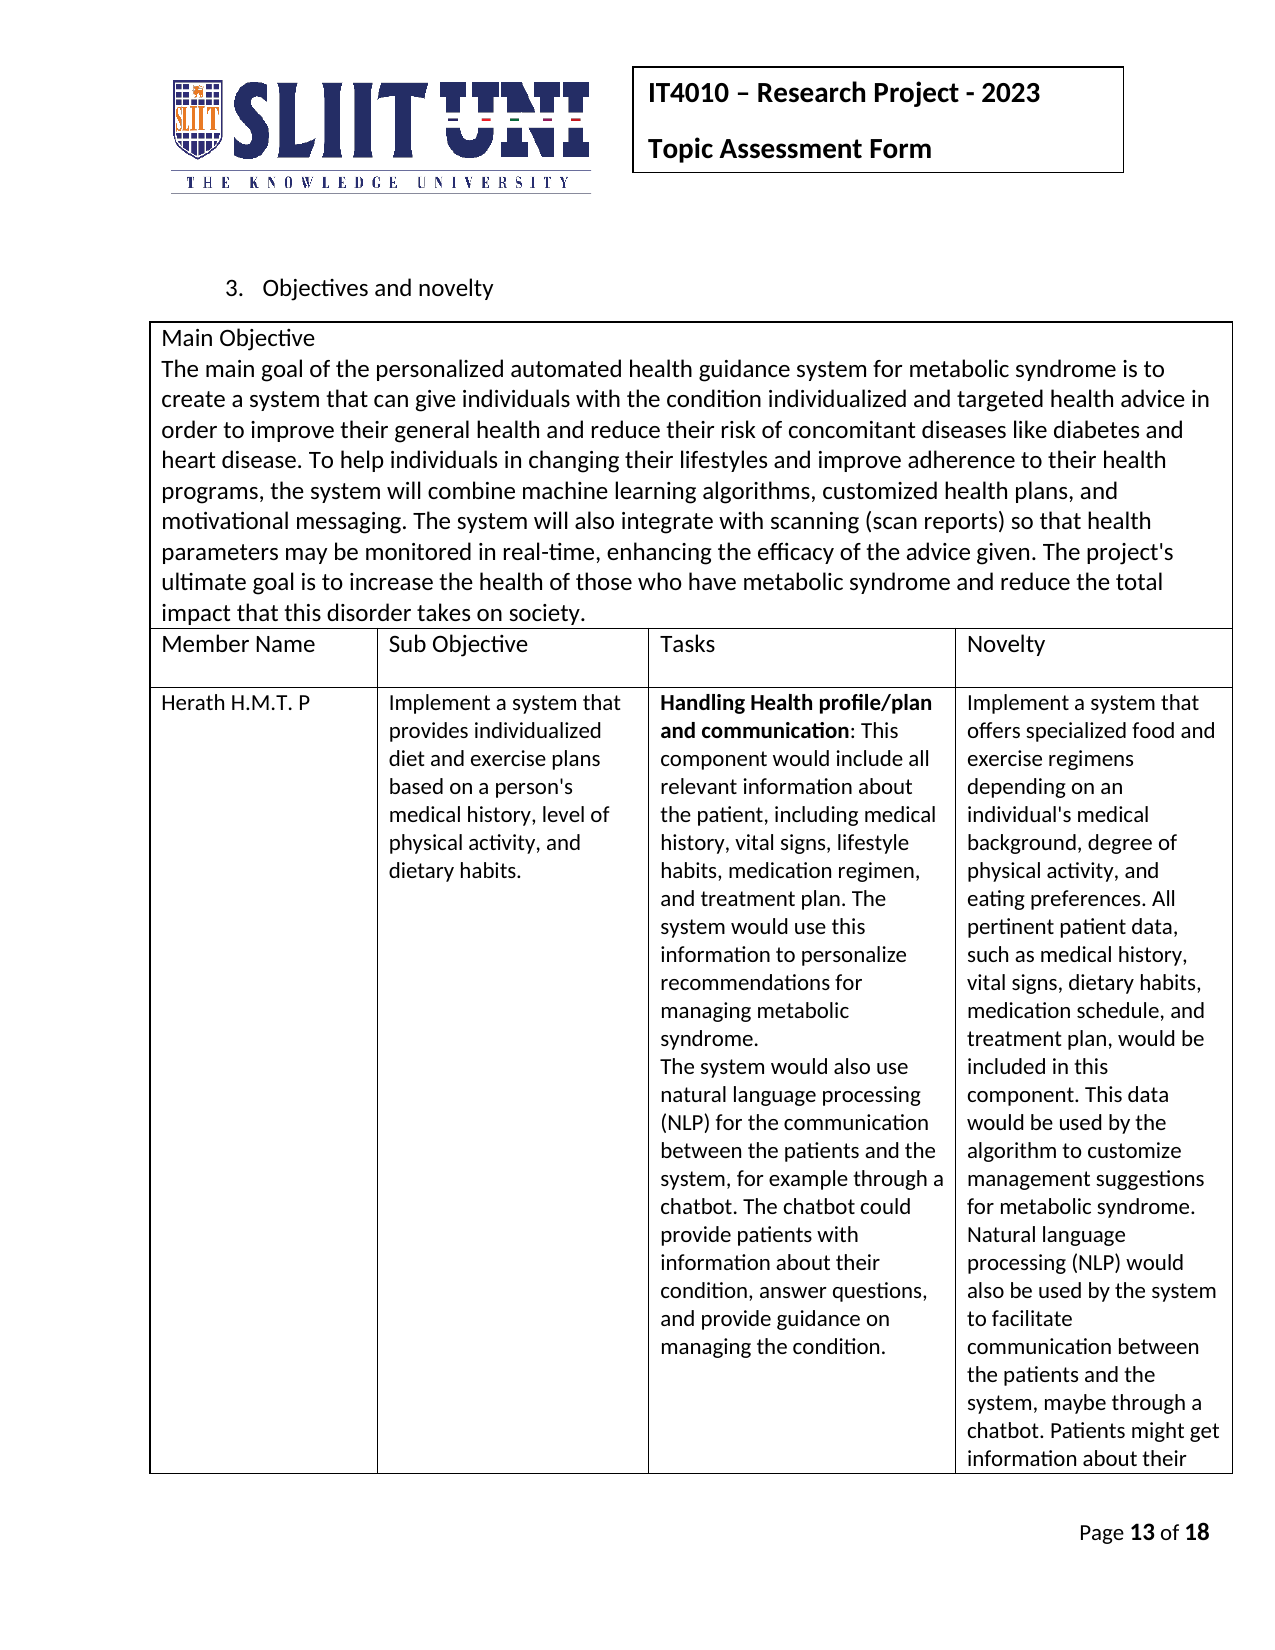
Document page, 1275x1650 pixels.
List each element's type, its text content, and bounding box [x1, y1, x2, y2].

table_cell Sub Objective [378, 629, 648, 687]
table_header Main Objective The main goal of the personalized automated health guidance system for metabolic syndrome is to create a system that can give individuals with the condition individualized and targeted health advice in order to improve their general health and reduce their risk of concomitant diseases like diabetes and heart disease. To help individuals in changing their lifestyles and improve adherence to their health programs, the system will combine machine learning algorithms, customized health plans, and motivational messaging. The system will also integrate with scanning (scan reports) so that health parameters may be monitored in real-time, enhancing the efficacy of the advice given. The project's ultimate goal is to increase the health of those who have metabolic syndrome and reduce the total impact that this disorder takes on society. [151, 323, 1232, 628]
table_cell Herath H.M.T. P [151, 688, 377, 1472]
table_cell Member Name [151, 629, 377, 687]
table_cell Novelty [956, 629, 1232, 687]
picture [171, 80, 592, 194]
table_cell Tasks [649, 629, 955, 687]
list Objectives and novelty [225, 272, 1209, 302]
